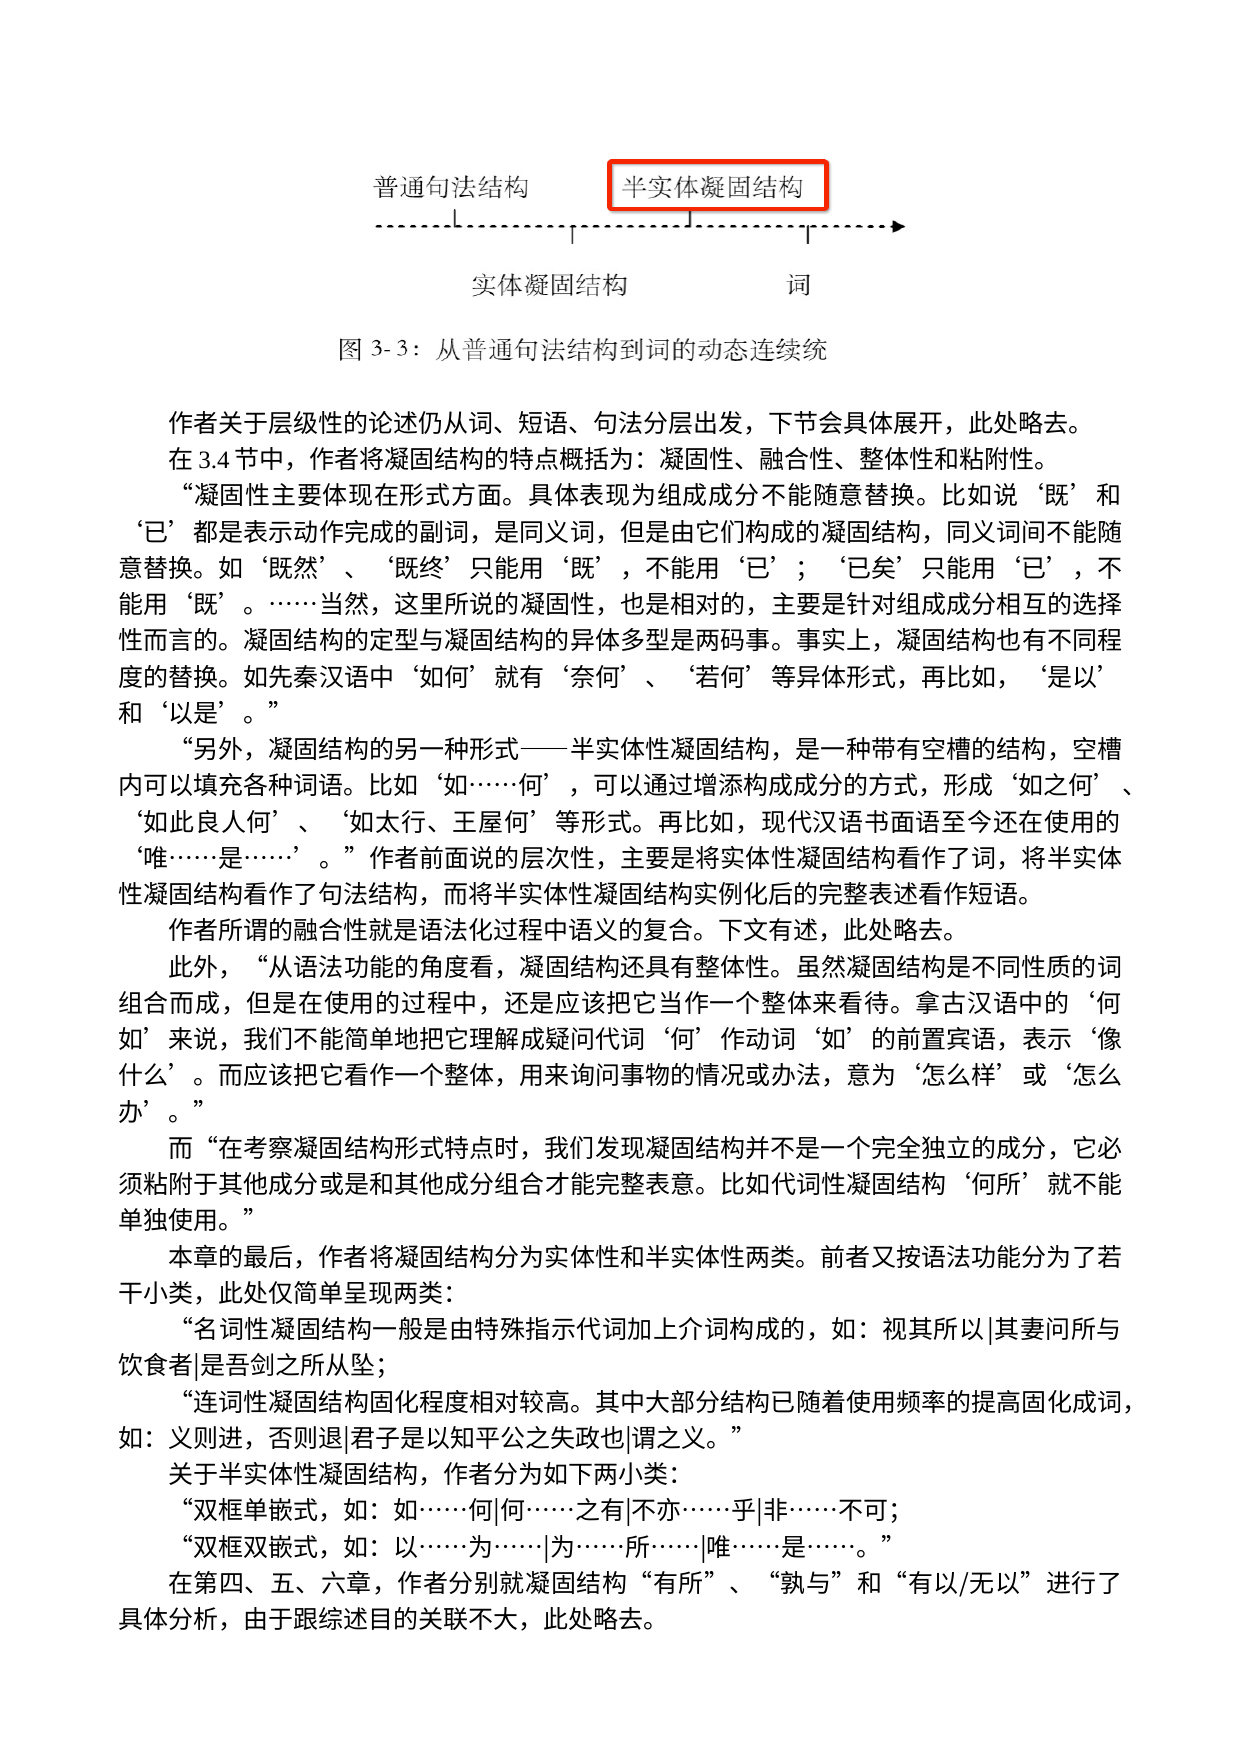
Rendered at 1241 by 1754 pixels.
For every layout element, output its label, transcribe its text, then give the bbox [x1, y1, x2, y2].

text 作者所谓的融合性就是语法化过程中语义的复合。下文有述，此处略去。 [118, 911, 1122, 947]
text 在第四、五、六章，作者分别就凝固结构“有所”、“孰与”和“有以/无以”进行了具体分析，由于跟综述目的关联不大，此处略去。 [118, 1563, 1122, 1636]
text “另外，凝固结构的另一种形式——半实体性凝固结构，是一种带有空槽的结构，空槽内可以填充各种词语。比如‘如……何’，可以通过增添构成成分的方式，形成‘如之何’、‘如此良人何’、‘如太行、王屋何’等形式。再比如，现代汉语书面语至今还在使用的‘唯……是……’。”作者前面说的层次性，主要是将实体性凝固结构看作了词，将半实体性凝固结构看作了句法结构，而将半实体性凝固结构实例化后的完整表述看作短语。 [118, 729, 1122, 911]
text 在3.4节中，作者将凝固结构的特点概括为：凝固性、融合性、整体性和粘附性。 [118, 439, 1122, 476]
text “名词性凝固结构一般是由特殊指示代词加上介词构成的，如：视其所以|其妻问所与饮食者|是吾剑之所从坠； [118, 1309, 1122, 1382]
text 作者关于层级性的论述仍从词、短语、句法分层出发，下节会具体展开，此处略去。 [118, 403, 1122, 439]
text “双框双嵌式，如：以……为……|为……所……|唯……是……。” [118, 1527, 1122, 1563]
text 而“在考察凝固结构形式特点时，我们发现凝固结构并不是一个完全独立的成分，它必须粘附于其他成分或是和其他成分组合才能完整表意。比如代词性凝固结构‘何所’就不能单独使用。” [118, 1128, 1122, 1237]
text “双框单嵌式，如：如……何|何……之有|不亦……乎|非……不可； [118, 1491, 1122, 1527]
text “连词性凝固结构固化程度相对较高。其中大部分结构已随着使用频率的提高固化成词，如：义则进，否则退|君子是以知平公之失政也|谓之义。” [118, 1382, 1122, 1454]
text 关于半实体性凝固结构，作者分为如下两小类： [118, 1454, 1122, 1491]
text 本章的最后，作者将凝固结构分为实体性和半实体性两类。前者又按语法功能分为了若干小类，此处仅简单呈现两类： [118, 1237, 1122, 1309]
text 此外，“从语法功能的角度看，凝固结构还具有整体性。虽然凝固结构是不同性质的词组合而成，但是在使用的过程中，还是应该把它当作一个整体来看待。拿古汉语中的‘何如’来说，我们不能简单地把它理解成疑问代词‘何’作动词‘如’的前置宾语，表示‘像什么’。而应该把它看作一个整体，用来询问事物的情况或办法，意为‘怎么样’或‘怎么办’。” [118, 947, 1122, 1128]
text “凝固性主要体现在形式方面。具体表现为组成成分不能随意替换。比如说‘既’和‘已’都是表示动作完成的副词，是同义词，但是由它们构成的凝固结构，同义词间不能随意替换。如‘既然’、‘既终’只能用‘既’，不能用‘已’；‘已矣’只能用‘已’，不能用‘既’。……当然，这里所说的凝固性，也是相对的，主要是针对组成成分相互的选择性而言的。凝固结构的定型与凝固结构的异体多型是两码事。事实上，凝固结构也有不同程度的替换。如先秦汉语中‘如何’就有‘奈何’、‘若何’等异体形式，再比如，‘是以’和‘以是’。” [118, 476, 1122, 729]
picture [327, 154, 913, 375]
